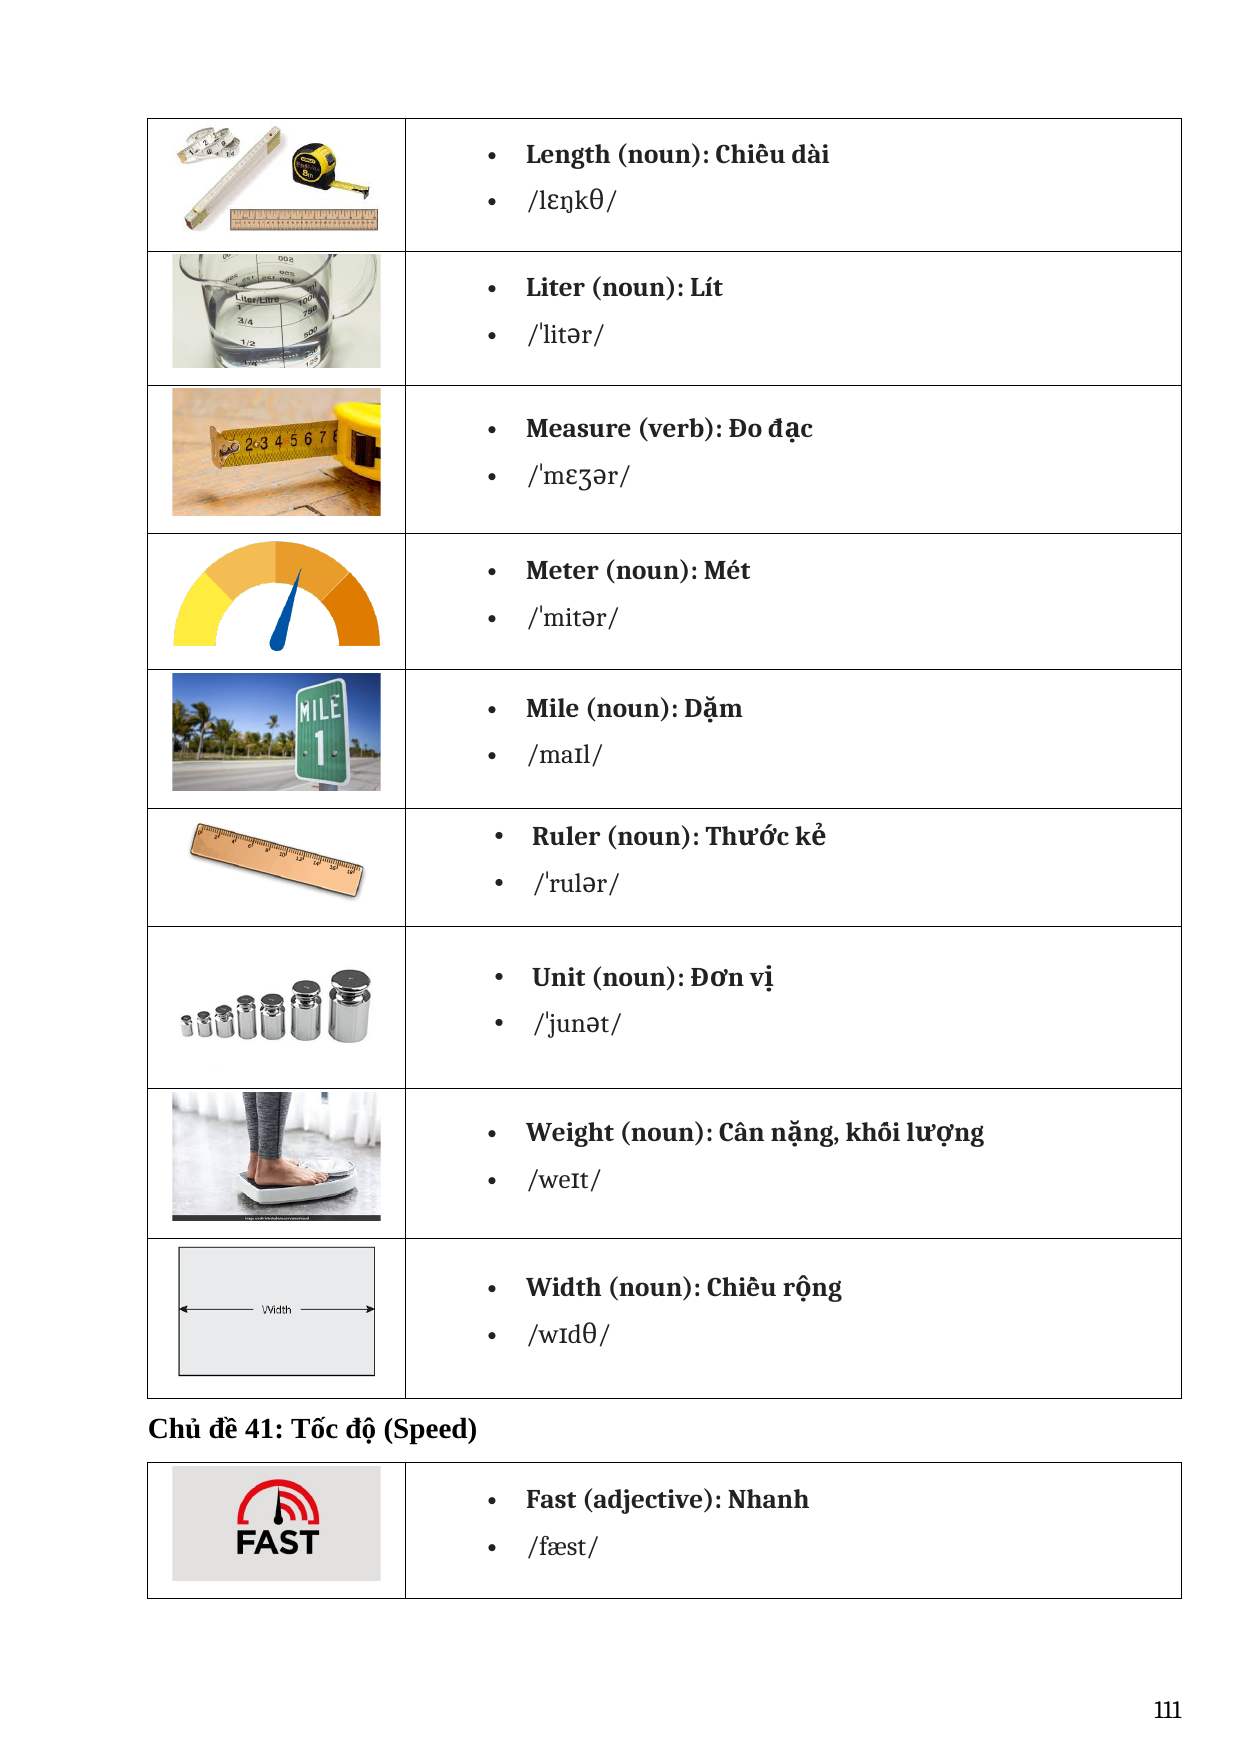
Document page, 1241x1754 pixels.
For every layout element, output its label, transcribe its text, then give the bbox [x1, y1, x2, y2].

picture [172, 673, 381, 791]
table_cell [148, 534, 405, 669]
table_header [148, 1463, 405, 1597]
picture [172, 1241, 381, 1381]
picture [172, 254, 381, 368]
table_cell Length (noun): Chiều dài /lɛŋkθ/ [406, 119, 1181, 251]
table_cell Width (noun): Chiều rộng /wɪdθ/ [406, 1239, 1181, 1398]
subtitle Chủ đề 41: Tốc độ (Speed) [148, 1412, 1181, 1445]
table_cell [148, 809, 405, 926]
table_cell [148, 670, 405, 807]
table_cell [148, 1239, 405, 1398]
table_cell [148, 119, 405, 251]
picture [172, 811, 381, 909]
table_cell Measure (verb): Đo đạc /ˈmɛʒər/ [406, 386, 1181, 533]
picture [172, 1466, 381, 1581]
picture [172, 930, 381, 1071]
table_cell [148, 927, 405, 1088]
table_header Fast (adjective): Nhanh /fæst/ [406, 1463, 1181, 1597]
table_cell Unit (noun): Đơn vị /ˈjunət/ [406, 927, 1181, 1088]
table_cell [148, 1089, 405, 1238]
picture [172, 388, 381, 516]
table_cell Weight (noun): Cân nặng, khối lượng /weɪt/ [406, 1089, 1181, 1238]
table_cell Mile (noun): Dặm /maɪl/ [406, 670, 1181, 807]
picture [172, 537, 381, 652]
table_cell Meter (noun): Mét /ˈmitər/ [406, 534, 1181, 669]
table_cell Ruler (noun): Thước kẻ /ˈrulər/ [406, 809, 1181, 926]
picture [172, 122, 381, 234]
picture [172, 1092, 381, 1221]
table_cell Liter (noun): Lít /ˈlitər/ [406, 252, 1181, 384]
table_cell [148, 386, 405, 533]
table_cell [148, 252, 405, 384]
